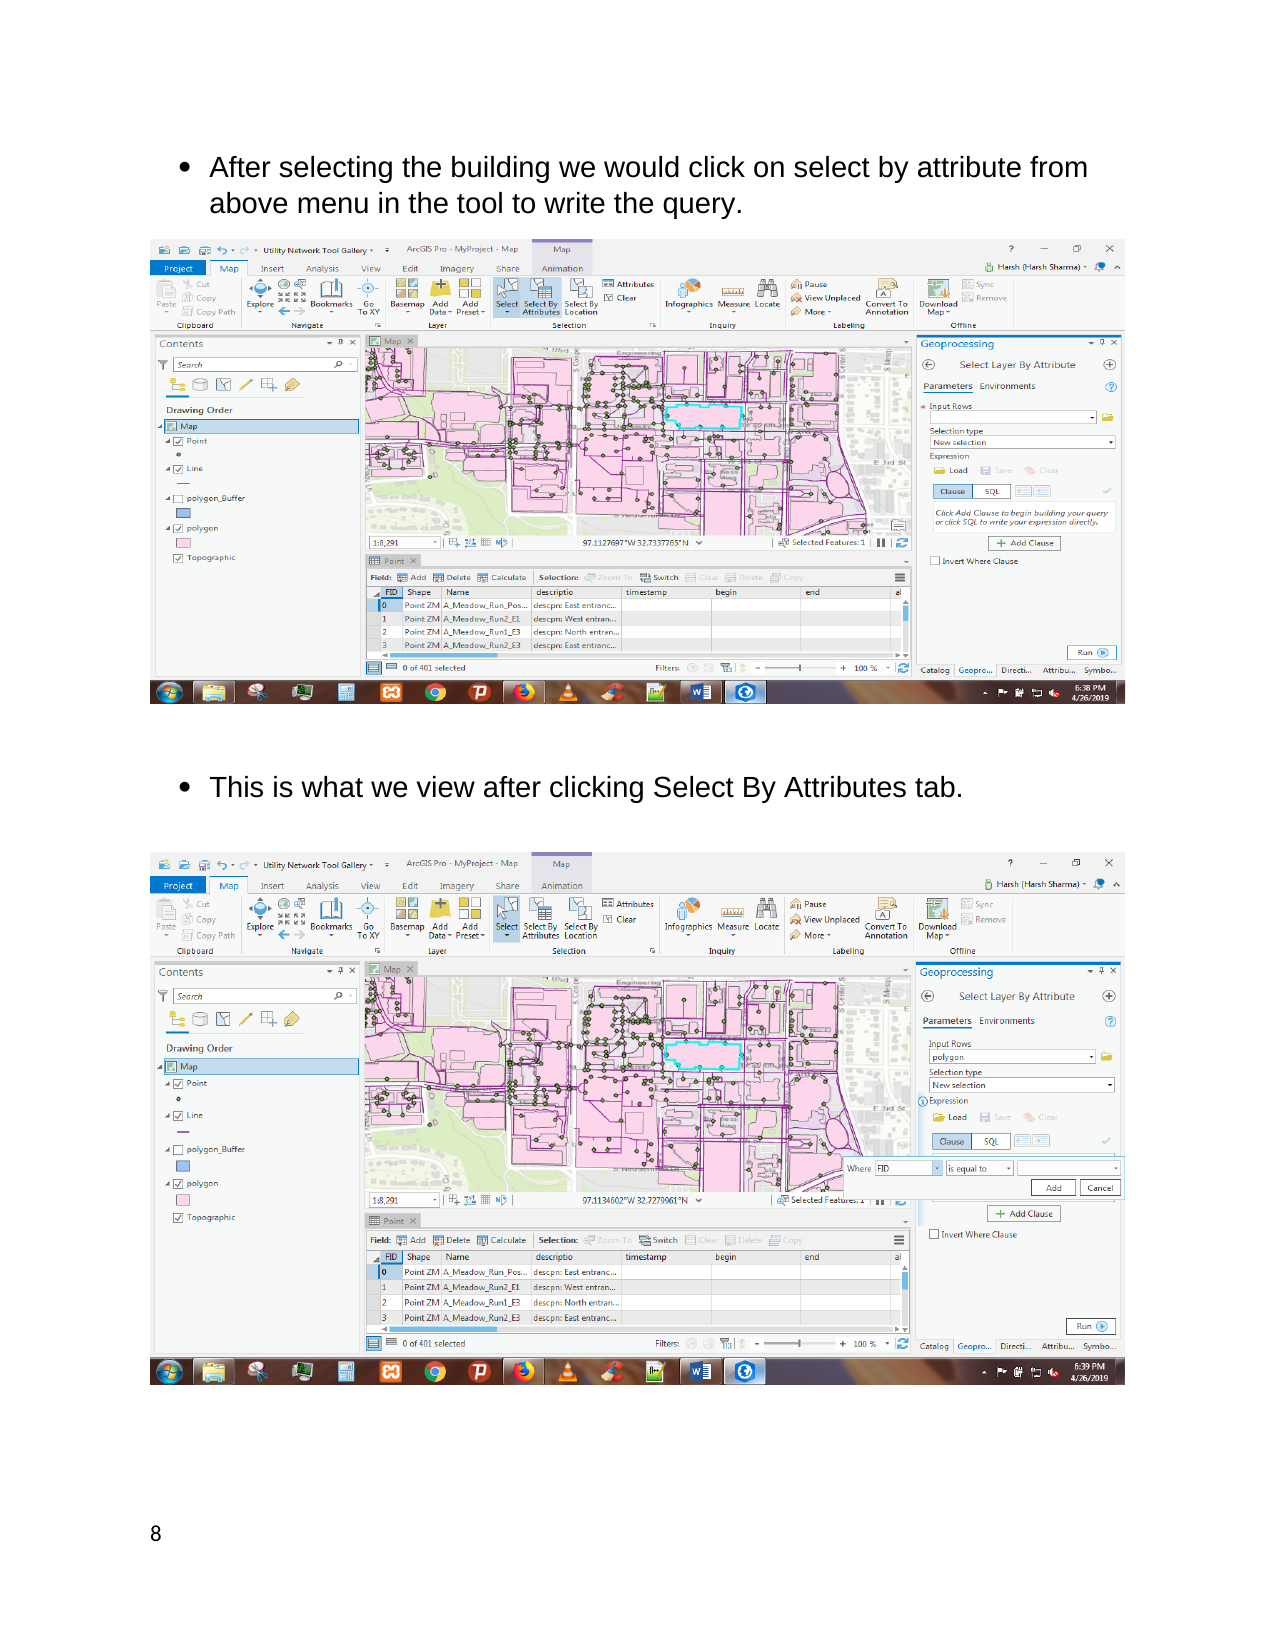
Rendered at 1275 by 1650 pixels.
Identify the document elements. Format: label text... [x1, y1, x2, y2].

list This is what we view after clicking Select By Attributes tab. [179, 770, 1125, 834]
picture [150, 239, 1125, 704]
list After selecting the building we would click on select by attribute from above menu in the tool to write the query. [179, 150, 1125, 220]
picture [150, 852, 1125, 1385]
